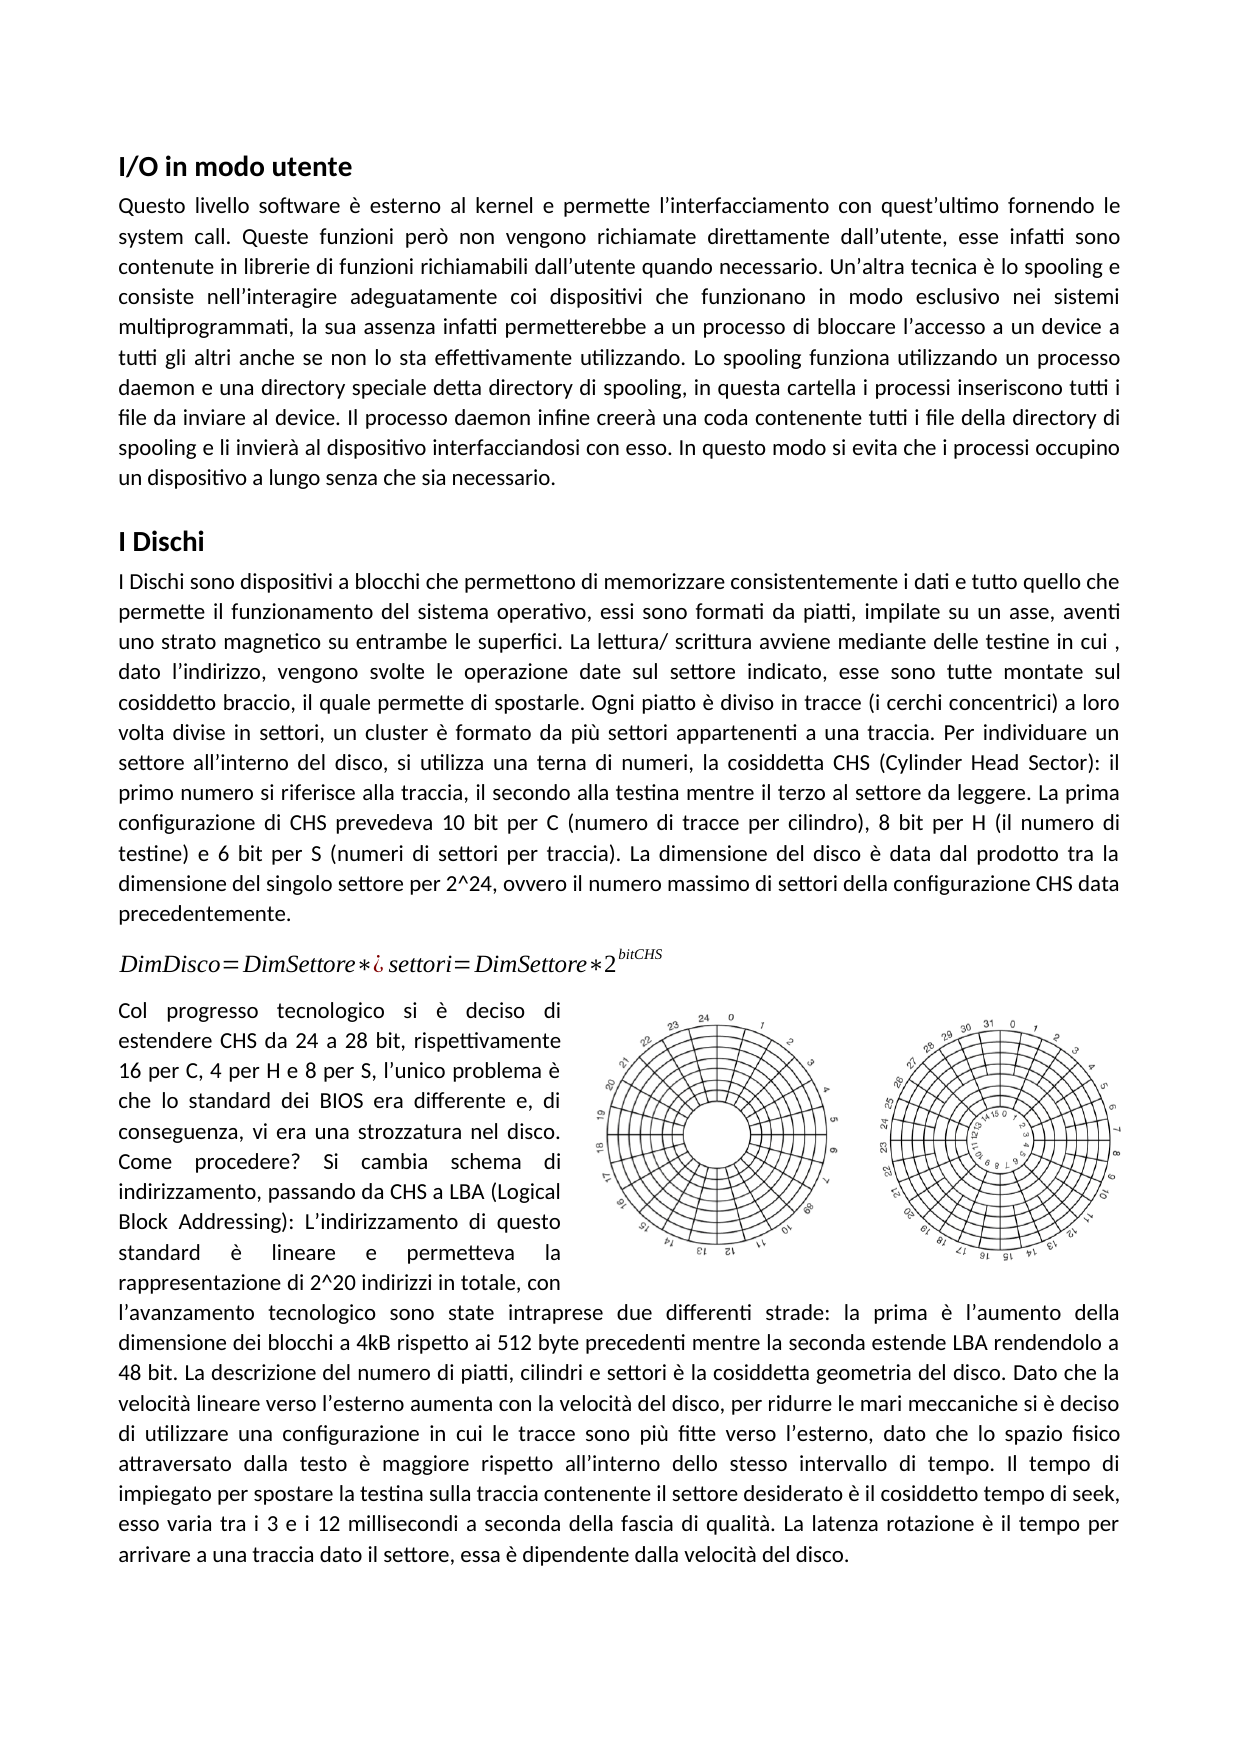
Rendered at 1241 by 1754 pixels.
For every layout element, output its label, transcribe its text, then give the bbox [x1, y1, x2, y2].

subtitle I Dischi [118, 523, 1122, 558]
text Col progresso tecnologico si è deciso di estendere CHS da 24 a 28 bit, rispettivamente 16 per C, 4 per H e 8 per S, l’unico problema è che lo standard dei BIOS era differente e, di conseguenza, vi era una strozzatura nel disco. Come procedere? Si cambia schema di indirizzamento, passando da CHS a LBA (Logical Block Addressing): L’indirizzamento di questo standard è lineare e permetteva la rappresentazione di 2^20 indirizzi in totale, con l’avanzamento tecnologico sono state intraprese due differenti strade: la prima è l’aumento della dimensione dei blocchi a 4kB rispetto ai 512 byte precedenti mentre la seconda estende LBA rendendolo a 48 bit. La descrizione del numero di piatti, cilindri e settori è la cosiddetta geometria del disco. Dato che la velocità lineare verso l’esterno aumenta con la velocità del disco, per ridurre le mari meccaniche si è deciso di utilizzare una configurazione in cui le tracce sono più fitte verso l’esterno, dato che lo spazio fisico attraversato dalla testo è maggiore rispetto all’interno dello stesso intervallo di tempo. Il tempo di impiegato per spostare la testina sulla traccia contenente il settore desiderato è il cosiddetto tempo di seek, esso varia tra i 3 e i 12 millisecondi a seconda della fascia di qualità. La latenza rotazione è il tempo per arrivare a una traccia dato il settore, essa è dipendente dalla velocità del disco. [118, 996, 1122, 1568]
text Questo livello software è esterno al kernel e permette l’interfacciamento con quest’ultimo fornendo le system call. Queste funzioni però non vengono richiamate direttamente dall’utente, esse infatti sono contenute in librerie di funzioni richiamabili dall’utente quando necessario. Un’altra tecnica è lo spooling e consiste nell’interagire adeguatamente coi dispositivi che funzionano in modo esclusivo nei sistemi multiprogrammati, la sua assenza infatti permetterebbe a un processo di bloccare l’accesso a un device a tutti gli altri anche se non lo sta effettivamente utilizzando. Lo spooling funziona utilizzando un processo daemon e una directory speciale detta directory di spooling, in questa cartella i processi inseriscono tutti i file da inviare al device. Il processo daemon infine creerà una coda contenente tutti i file della directory di spooling e li invierà al dispositivo interfacciandosi con esso. In questo modo si evita che i processi occupino un dispositivo a lungo senza che sia necessario. [118, 192, 1122, 491]
subtitle I/O in modo utente [118, 148, 1122, 183]
picture [580, 1006, 1140, 1267]
text I Dischi sono dispositivi a blocchi che permettono di memorizzare consistentemente i dati e tutto quello che permette il funzionamento del sistema operativo, essi sono formati da piatti, impilate su un asse, aventi uno strato magnetico su entrambe le superfici. La lettura/ scrittura avviene mediante delle testine in cui , dato l’indirizzo, vengono svolte le operazione date sul settore indicato, esse sono tutte montate sul cosiddetto braccio, il quale permette di spostarle. Ogni piatto è diviso in tracce (i cerchi concentrici) a loro volta divise in settori, un cluster è formato da più settori appartenenti a una traccia. Per individuare un settore all’interno del disco, si utilizza una terna di numeri, la cosiddetta CHS (Cylinder Head Sector): il primo numero si riferisce alla traccia, il secondo alla testina mentre il terzo al settore da leggere. La prima configurazione di CHS prevedeva 10 bit per C (numero di tracce per cilindro), 8 bit per H (il numero di testine) e 6 bit per S (numeri di settori per traccia). La dimensione del disco è data dal prodotto tra la dimensione del singolo settore per 2^24, ovvero il numero massimo di settori della configurazione CHS data precedentemente. [118, 567, 1122, 927]
